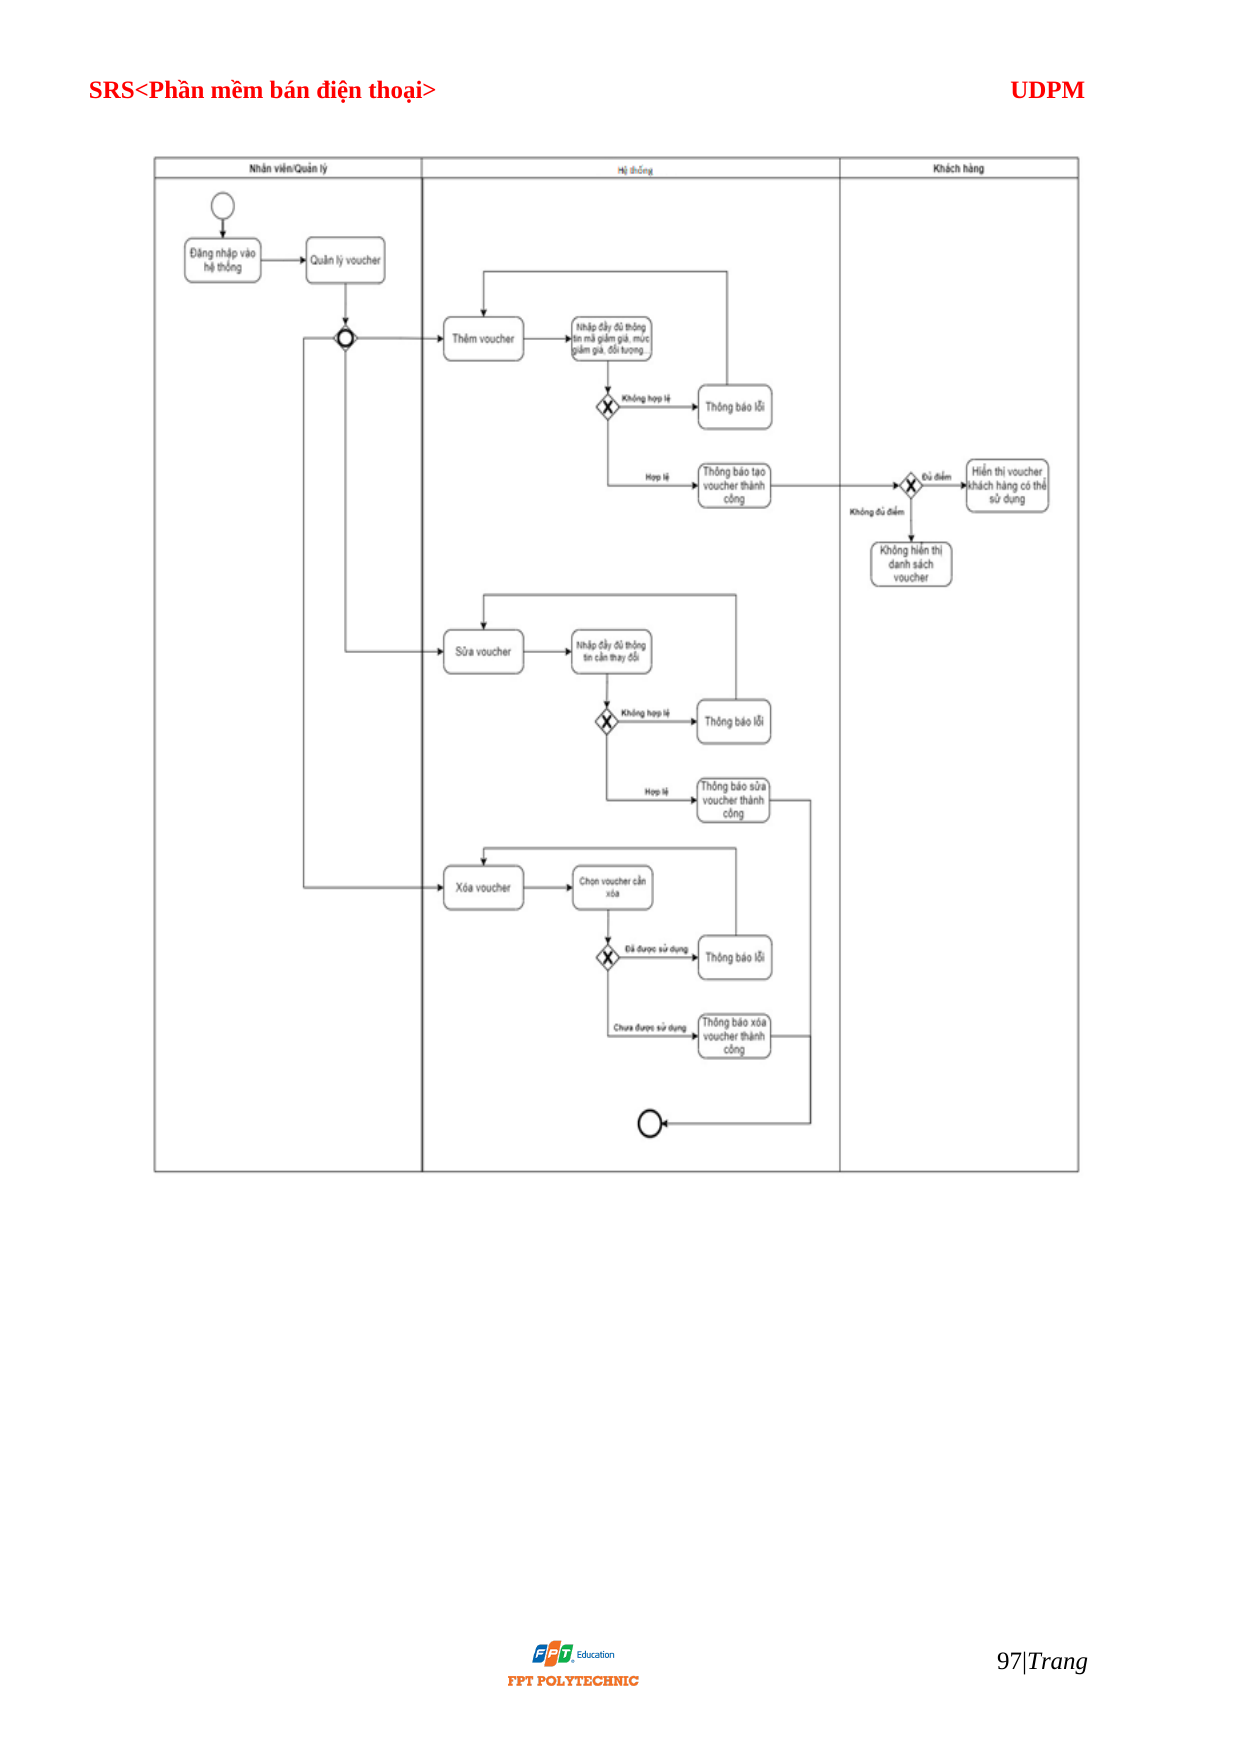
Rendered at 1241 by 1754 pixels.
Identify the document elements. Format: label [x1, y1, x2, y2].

picture [503, 1634, 643, 1696]
picture [147, 150, 1241, 1182]
